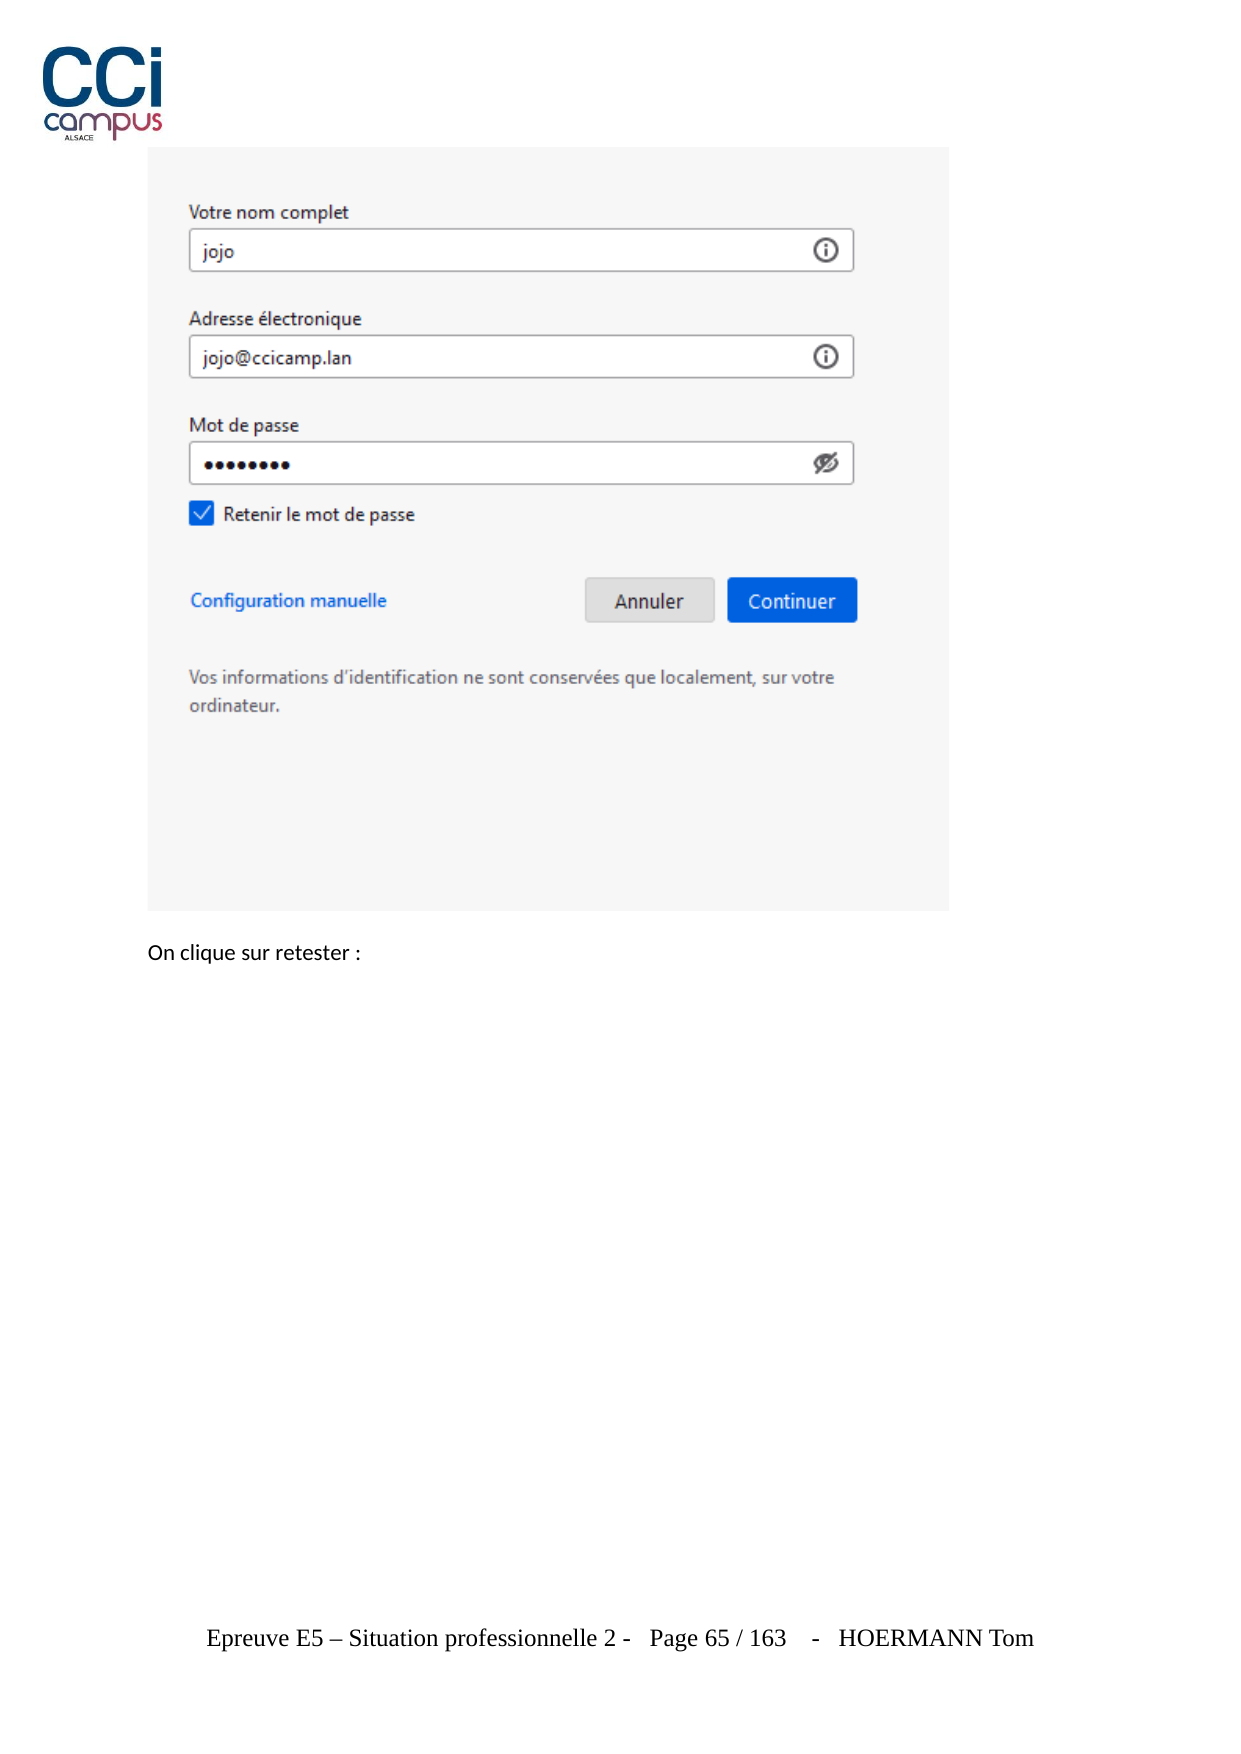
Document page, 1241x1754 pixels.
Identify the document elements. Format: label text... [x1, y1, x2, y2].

picture [35, 26, 950, 911]
text On clique sur retester : [148, 938, 1093, 966]
